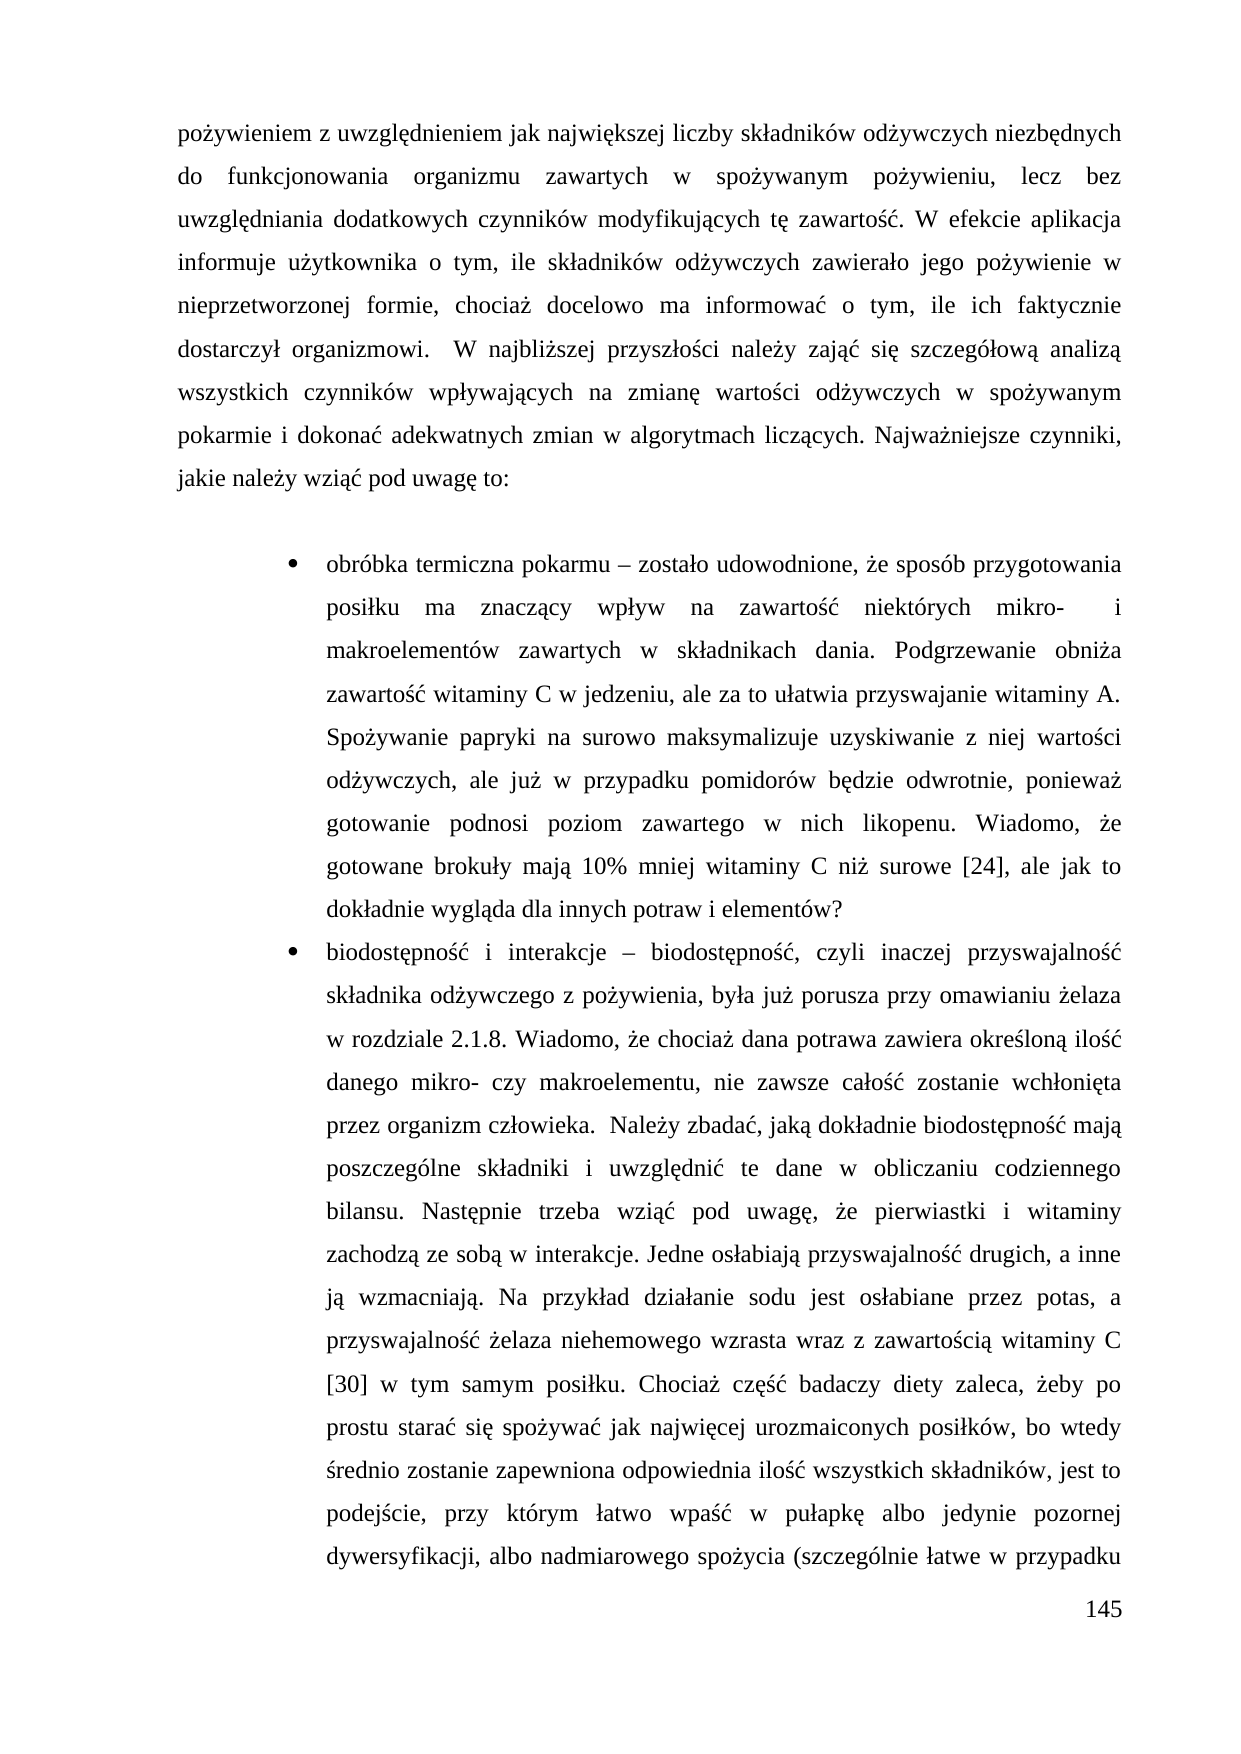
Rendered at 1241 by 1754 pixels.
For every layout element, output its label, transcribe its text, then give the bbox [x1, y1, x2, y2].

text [177, 118, 1122, 492]
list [288, 937, 1122, 1570]
list obróbka termiczna pokarmu – zostało udowodnione, że sposób przygotowania posiłku ma znaczący wpływ na zawartość niektórych mikro- i makroelementów zawartych w składnikach dania. Podgrzewanie obniża zawartość witaminy C w jedzeniu, ale za to ułatwia przyswajanie witaminy A. Spożywanie papryki na surowo maksymalizuje uzyskiwanie z niej wartości odżywczych, ale już w przypadku pomidorów będzie odwrotnie, ponieważ gotowanie podnosi poziom zawartego w nich likopenu. Wiadomo, że gotowane brokuły mają 10% mniej witaminy C niż surowe [24], ale jak to dokładnie wygląda dla innych potraw i elementów? [288, 549, 1122, 923]
